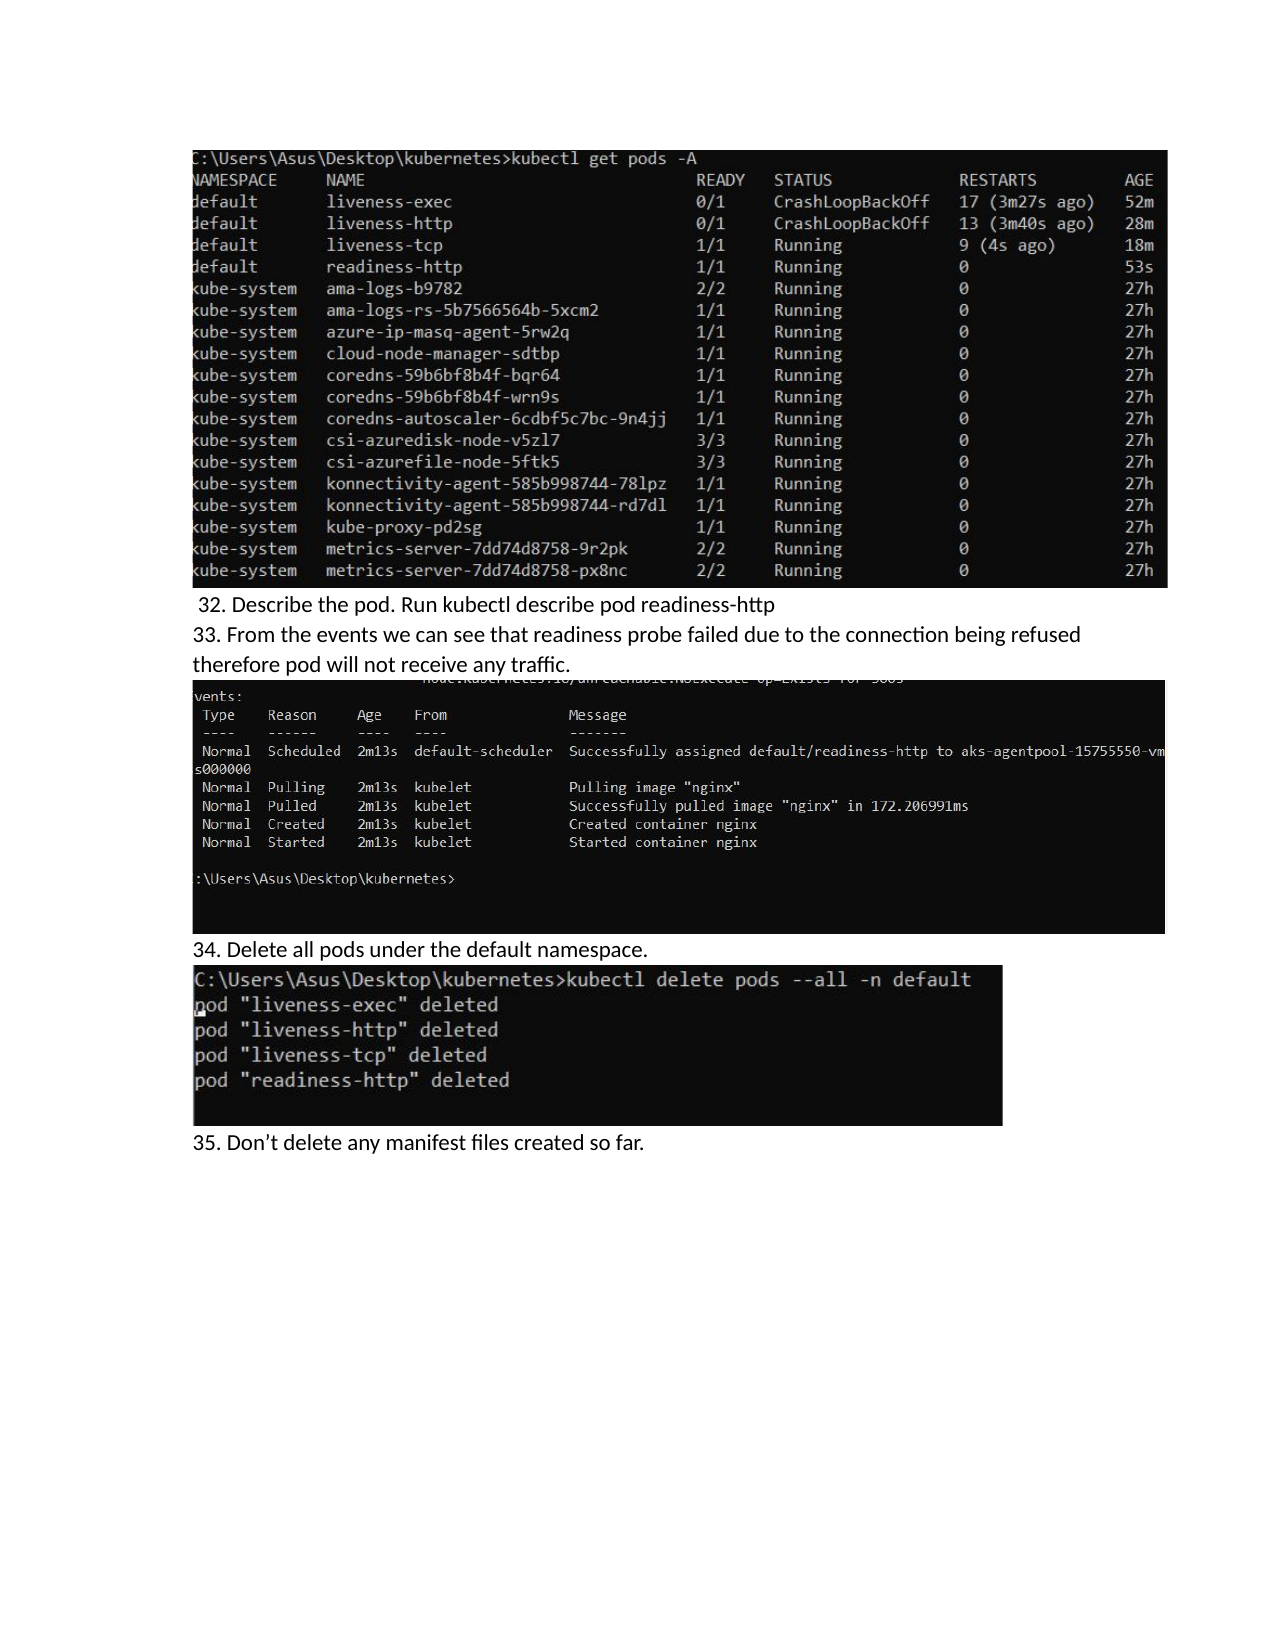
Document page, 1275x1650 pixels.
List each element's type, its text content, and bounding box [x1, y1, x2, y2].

list 35. Don’t delete any manifest files created so far. [192, 1128, 1125, 1156]
list 32. Describe the pod. Run kubectl describe pod readiness-http [192, 590, 1125, 618]
list 34. Delete all pods under the default namespace. [192, 935, 1125, 963]
picture [192, 150, 1168, 588]
picture [192, 680, 1168, 934]
picture [192, 965, 1003, 1126]
list 33. From the events we can see that readiness probe failed due to the connection being refused therefore pod will not receive any traffic. [192, 620, 1125, 678]
